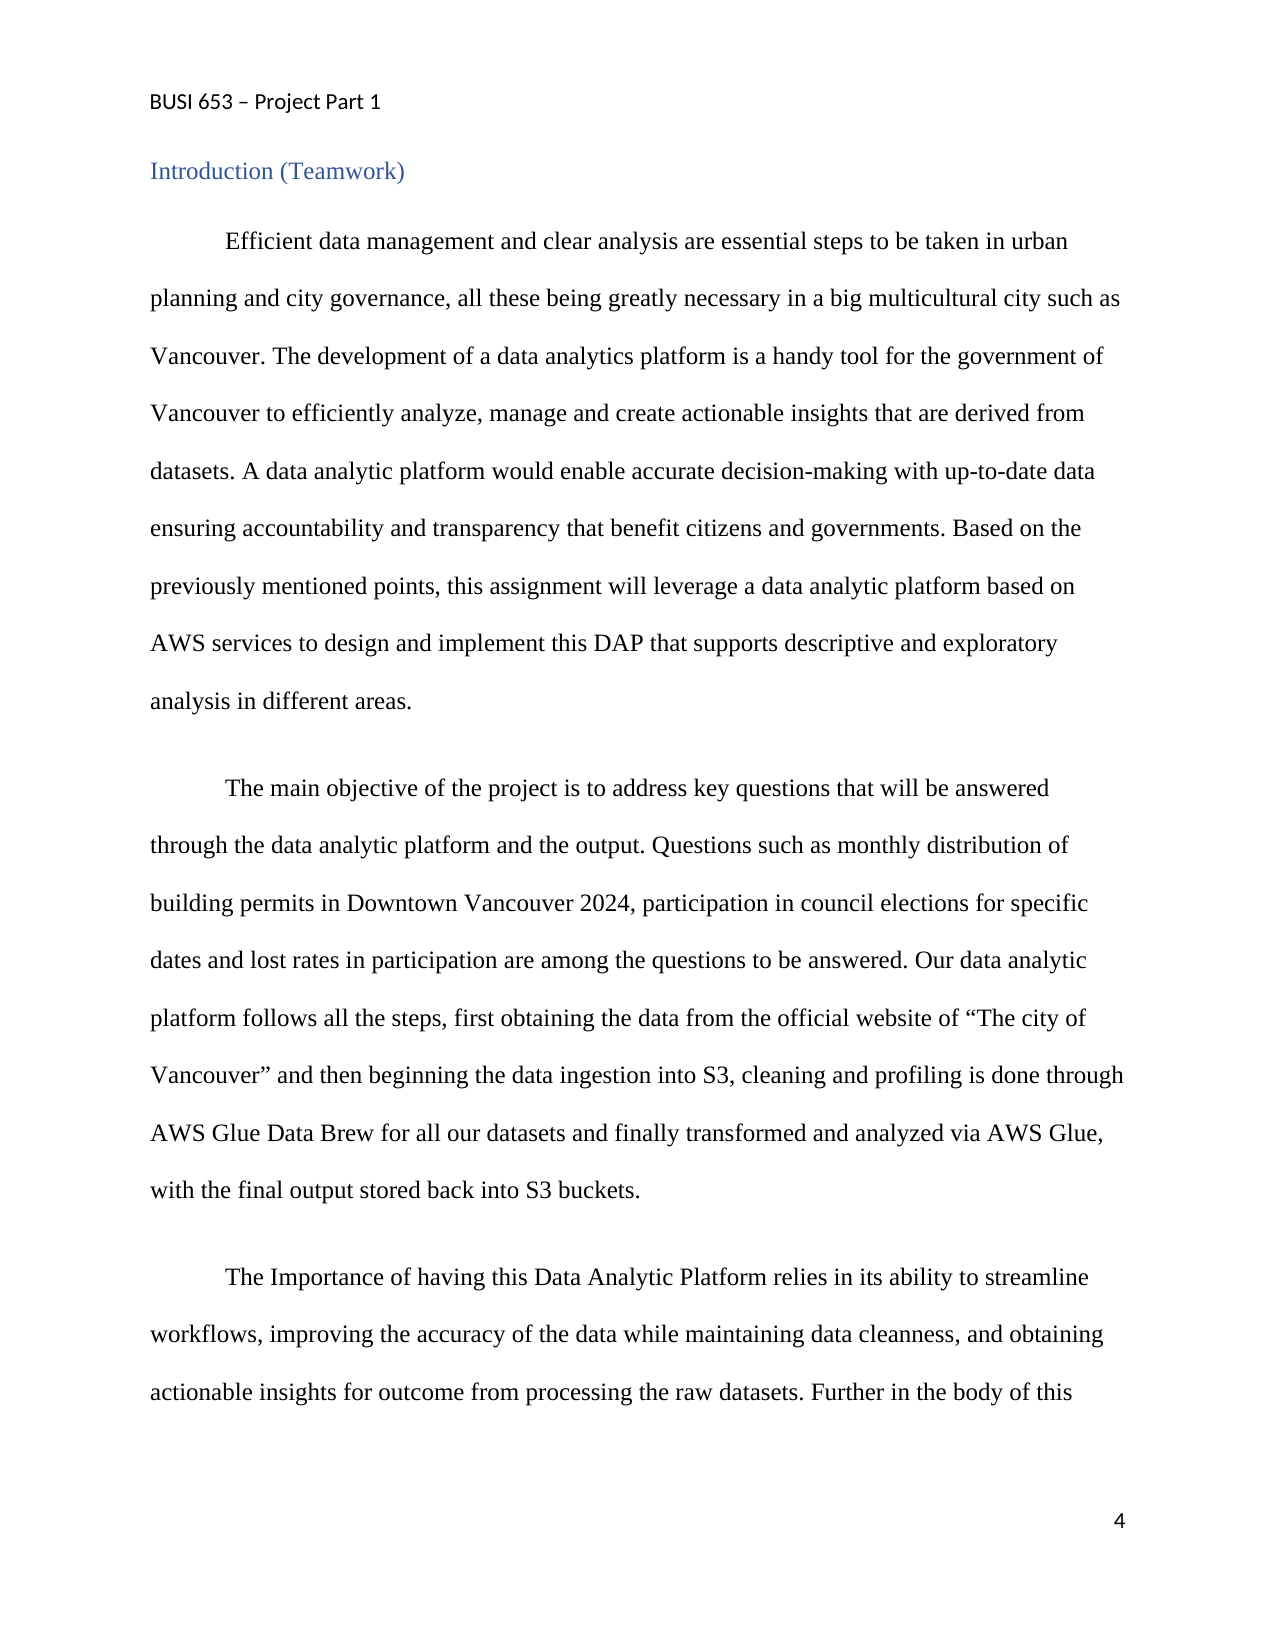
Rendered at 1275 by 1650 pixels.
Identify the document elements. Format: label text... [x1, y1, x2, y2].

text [150, 1262, 1125, 1406]
text Efficient data management and clear analysis are essential steps to be taken in urban planning and city governance, all these being greatly necessary in a big multicultural city such as Vancouver. The development of a data analytics platform is a handy tool for the government of Vancouver to efficiently analyze, manage and create actionable insights that are derived from datasets. A data analytic platform would enable accurate decision-making with up-to-date data ensuring accountability and transparency that benefit citizens and governments. Based on the previously mentioned points, this assignment will leverage a data analytic platform based on AWS services to design and implement this DAP that supports descriptive and exploratory analysis in different areas. [150, 226, 1125, 715]
subtitle Introduction (Teamwork) [150, 156, 1125, 185]
text The main objective of the project is to address key questions that will be answered through the data analytic platform and the output. Questions such as monthly distribution of building permits in Downtown Vancouver 2024, participation in council elections for specific dates and lost rates in participation are among the questions to be answered. Our data analytic platform follows all the steps, first obtaining the data from the official website of “The city of Vancouver” and then beginning the data ingestion into S3, cleaning and profiling is done through AWS Glue Data Brew for all our datasets and finally transformed and analyzed via AWS Glue, with the final output stored back into S3 buckets. [150, 773, 1125, 1204]
